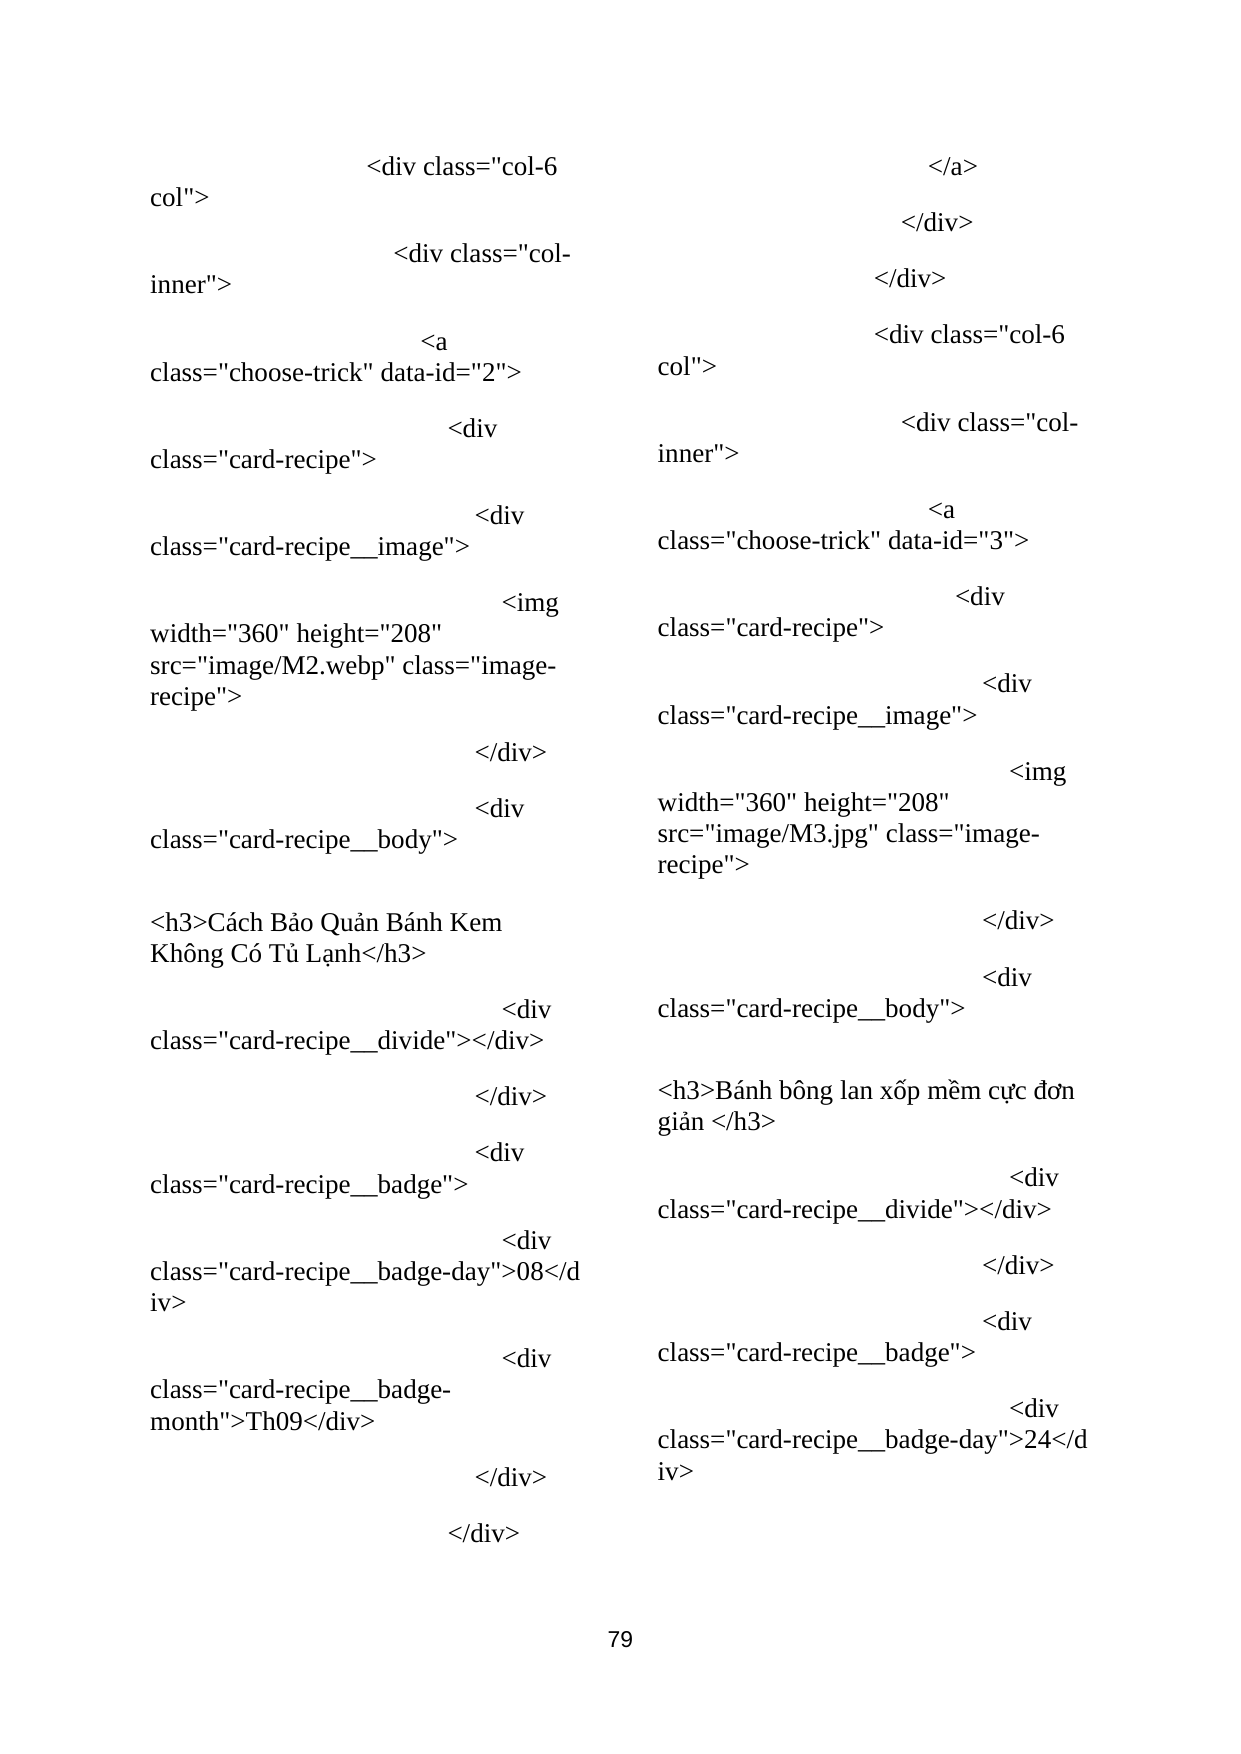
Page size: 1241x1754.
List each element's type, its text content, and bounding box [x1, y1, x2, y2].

text <img width="360" height="208" src="image/M3.jpg" class="image-recipe"> [657, 755, 1090, 879]
text </div> [657, 262, 1090, 293]
text </div> [657, 904, 1090, 936]
text <div class="card-recipe__body"> [150, 792, 582, 854]
text <div class="card-recipe__badge-day">08</div> [150, 1224, 582, 1317]
text <div class="card-recipe__body"> [657, 961, 1090, 1023]
text <div class="card-recipe__image"> [657, 668, 1090, 730]
text </div> [150, 1080, 582, 1112]
text <a class="choose-trick" data-id="3"> [657, 493, 1090, 555]
text <h3>Bánh bông lan xốp mềm cực đơn giản </h3> [657, 1048, 1090, 1137]
text </div> [657, 206, 1090, 237]
text <div class="card-recipe__image"> [150, 499, 582, 561]
text </div> [150, 1517, 582, 1548]
text <div class="card-recipe__badge"> [150, 1137, 582, 1199]
text <div class="card-recipe__badge"> [657, 1305, 1090, 1367]
text </div> [150, 736, 582, 767]
text <a class="choose-trick" data-id="2"> [150, 324, 582, 387]
text <div class="col-inner"> [150, 237, 582, 299]
text </a> [657, 150, 1090, 181]
text <div class="card-recipe"> [150, 412, 582, 474]
text <div class="card-recipe__badge-day">24</div> [657, 1392, 1090, 1486]
text </div> [150, 1461, 582, 1492]
text <h3>Cách Bảo Quản Bánh Kem Không Có Tủ Lạnh</h3> [150, 879, 582, 968]
text <div class="card-recipe__divide"></div> [657, 1162, 1090, 1224]
text </div> [657, 1249, 1090, 1280]
text <img width="360" height="208" src="image/M2.webp" class="image-recipe"> [150, 586, 582, 711]
text <div class="card-recipe__divide"></div> [150, 993, 582, 1055]
text <div class="col-inner"> [657, 406, 1090, 468]
text <div class="card-recipe__badge-month">Th09</div> [150, 1342, 582, 1436]
text <div class="card-recipe"> [657, 580, 1090, 643]
text <div class="col-6 col"> [657, 318, 1090, 381]
text <div class="col-6 col"> [150, 150, 582, 212]
